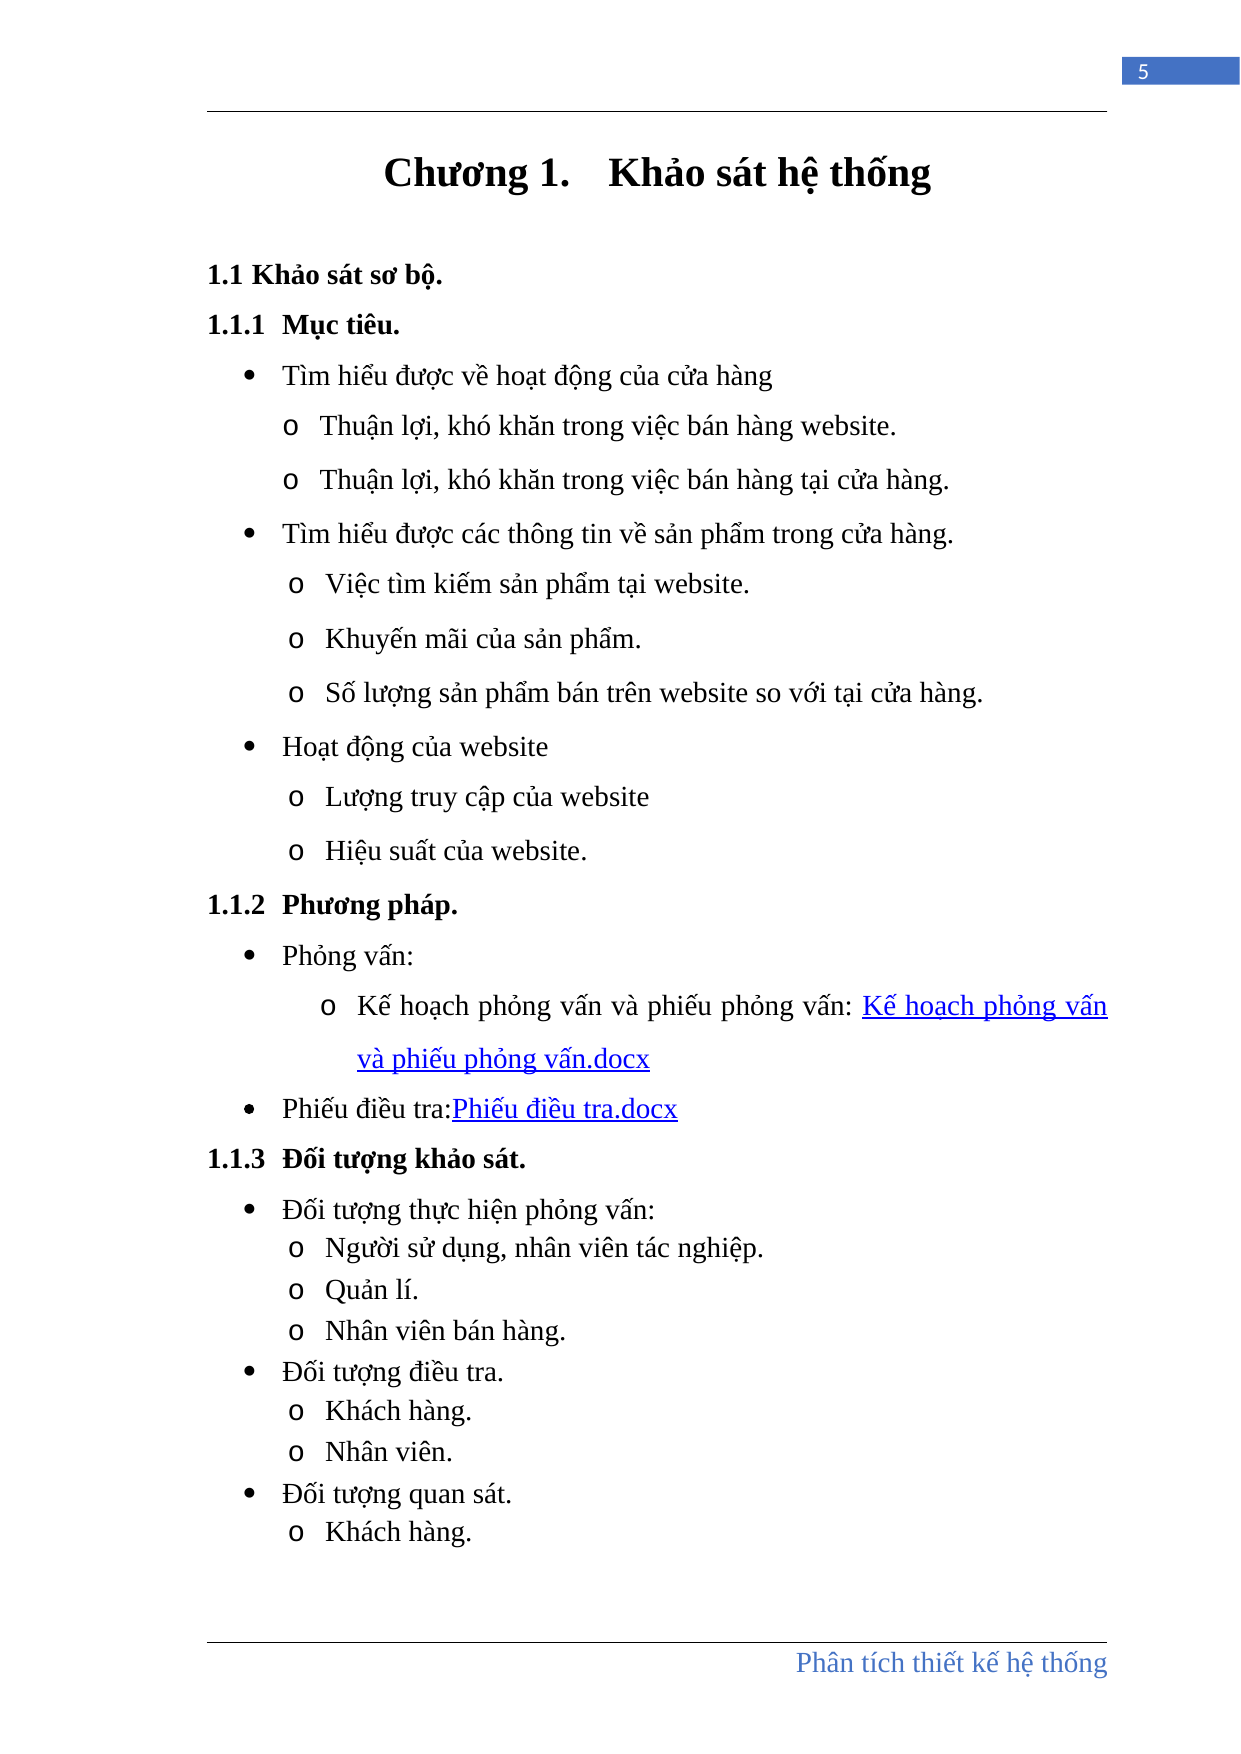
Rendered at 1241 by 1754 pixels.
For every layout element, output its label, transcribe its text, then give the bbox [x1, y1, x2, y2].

list Phỏng vấn: [244, 938, 1107, 971]
list Khuyến mãi của sản phẩm. [287, 621, 1107, 657]
list Thuận lợi, khó khăn trong việc bán hàng tại cửa hàng. [282, 462, 1107, 498]
subtitle Đối tượng khảo sát. [207, 1142, 1107, 1175]
list Nhân viên bán hàng. [287, 1313, 1107, 1349]
list Đối tượng thực hiện phỏng vấn: [244, 1192, 1107, 1226]
list Hoạt động của website [244, 729, 1107, 762]
list Đối tượng điều tra. [244, 1354, 1107, 1388]
list Tìm hiểu được về hoạt động của cửa hàng [244, 358, 1107, 391]
list Kế hoạch phỏng vấn và phiếu phỏng vấn: Kế hoạch phỏng vấn và phiếu phỏng vấn.docx [319, 988, 1107, 1074]
subtitle Khảo sát hệ thống [207, 148, 1107, 196]
list Tìm hiểu được các thông tin về sản phẩm trong cửa hàng. [244, 516, 1107, 550]
subtitle Khảo sát sơ bộ. [207, 257, 1107, 291]
subtitle Mục tiêu. [207, 307, 1107, 341]
list Số lượng sản phẩm bán trên website so với tại cửa hàng. [287, 675, 1107, 711]
subtitle Phương pháp. [207, 887, 1107, 921]
list Người sử dụng, nhân viên tác nghiệp. [287, 1231, 1107, 1267]
list Thuận lợi, khó khăn trong việc bán hàng website. [282, 408, 1107, 444]
list Phiếu điều tra:Phiếu điều tra.docx [244, 1091, 1107, 1125]
list Đối tượng quan sát. [244, 1476, 1107, 1509]
list Khách hàng. [287, 1514, 1107, 1551]
list Việc tìm kiếm sản phẩm tại website. [287, 567, 1107, 603]
list Khách hàng. [287, 1393, 1107, 1429]
list Quản lí. [287, 1272, 1107, 1308]
list Lượng truy cập của website [287, 779, 1107, 815]
list Nhân viên. [287, 1434, 1107, 1471]
list Hiệu suất của website. [287, 833, 1107, 869]
